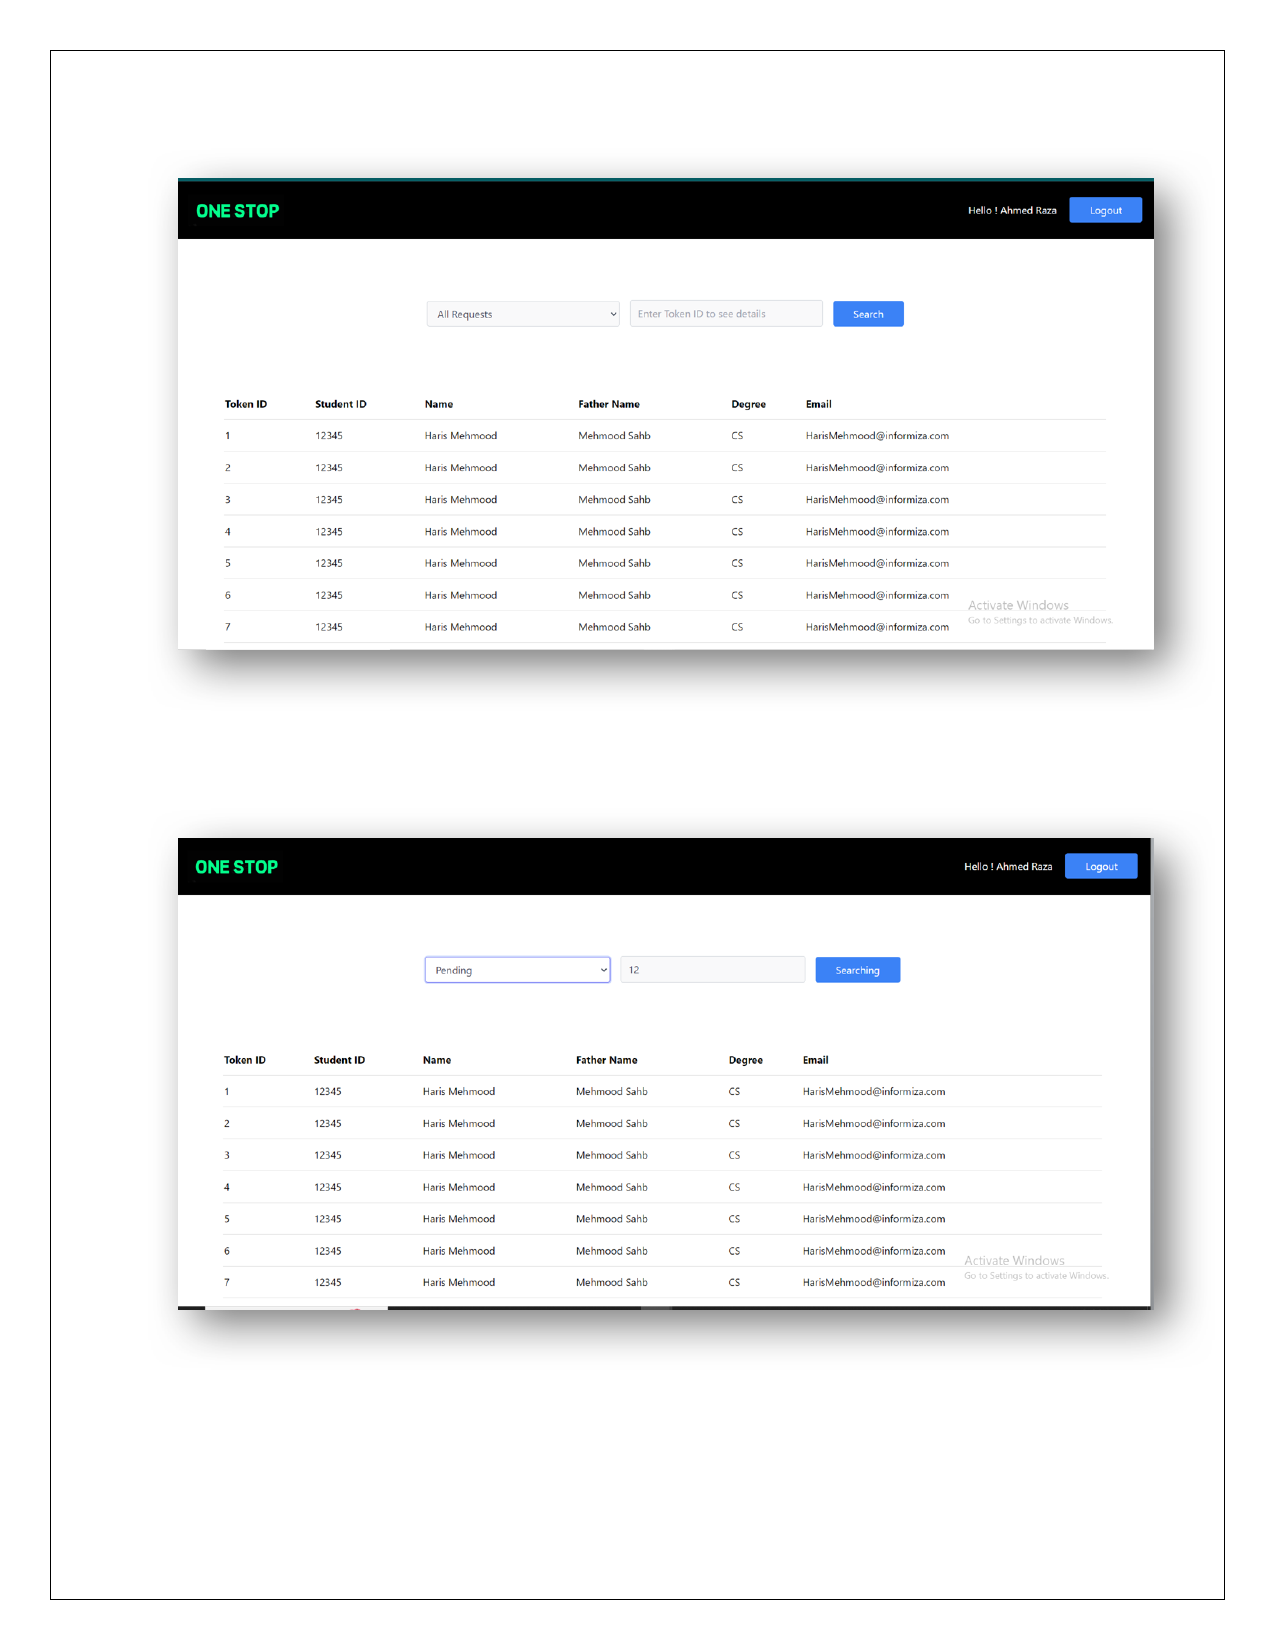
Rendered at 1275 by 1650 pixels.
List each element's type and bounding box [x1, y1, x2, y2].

picture [178, 838, 1154, 1310]
picture [178, 178, 1154, 650]
